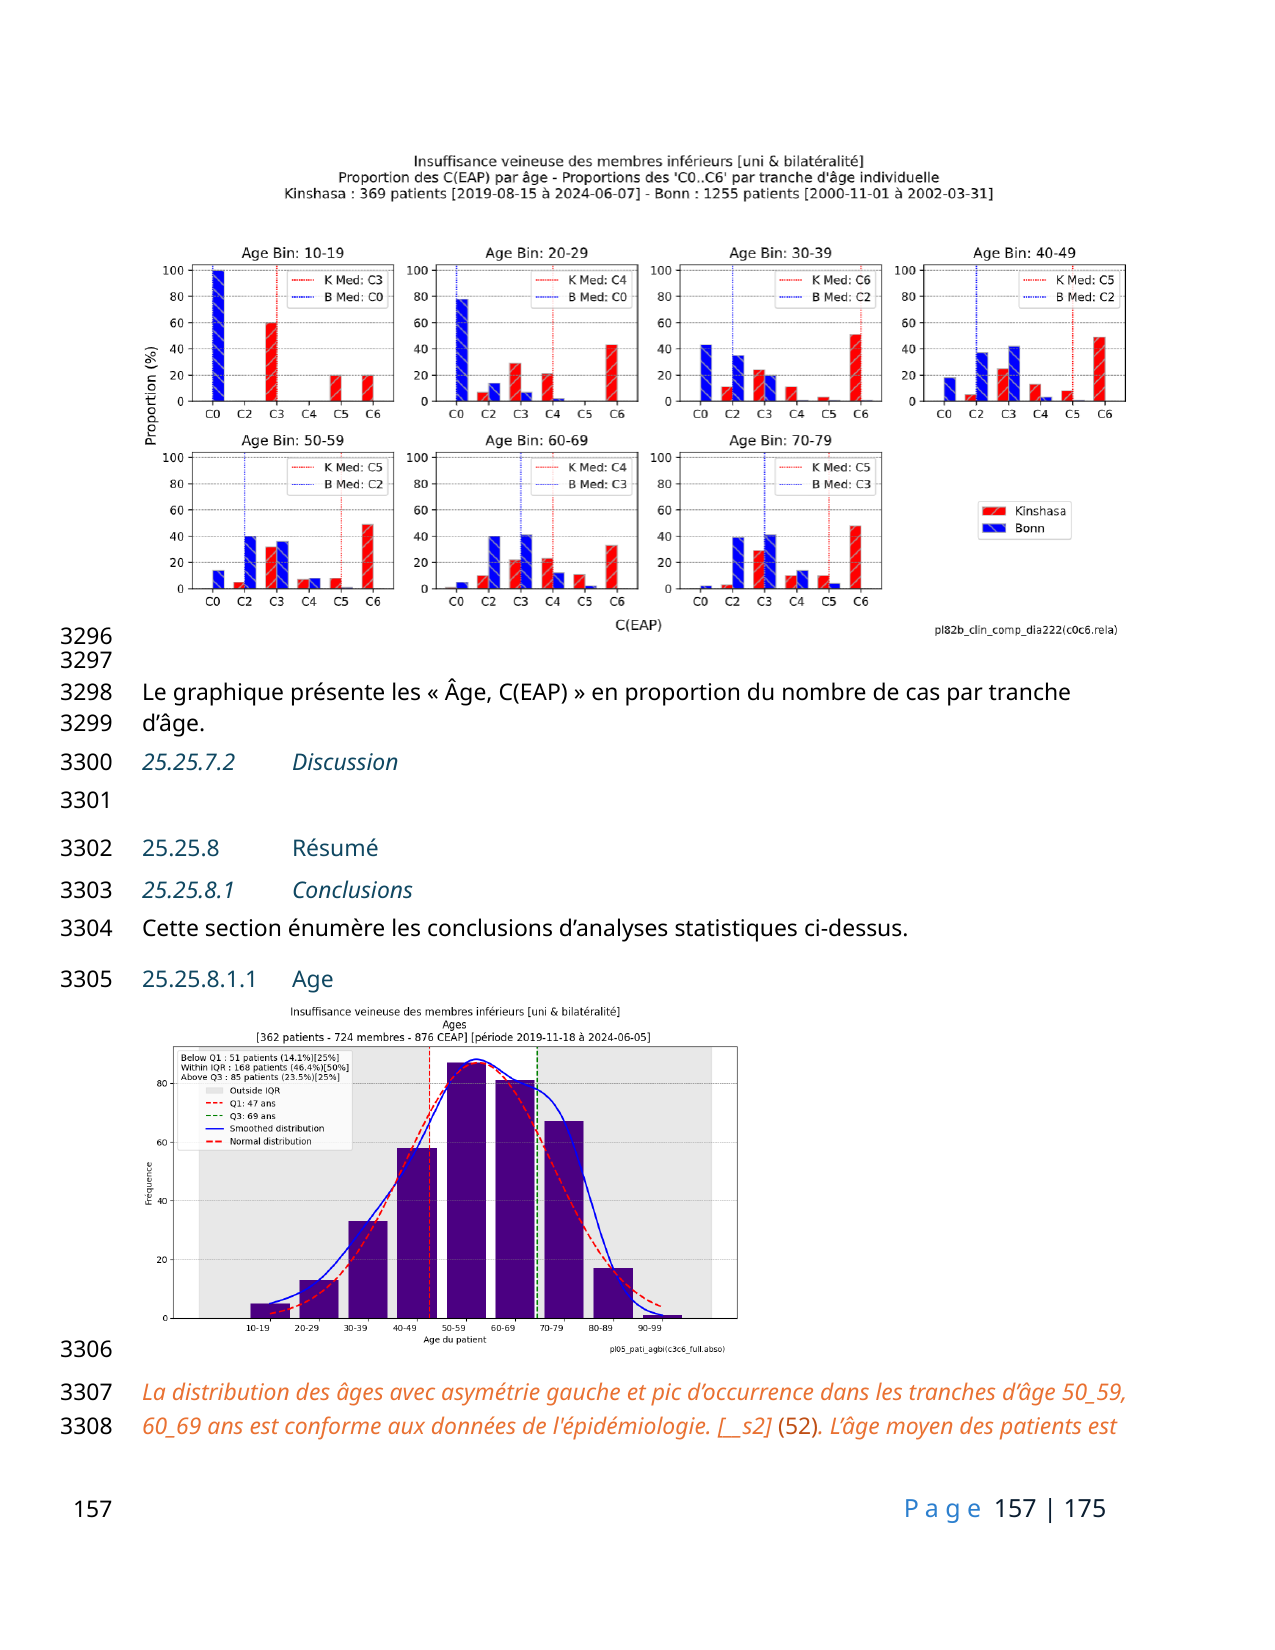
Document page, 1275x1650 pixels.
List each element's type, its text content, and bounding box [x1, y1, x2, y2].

subtitle Conclusions [142, 874, 1133, 905]
picture [141, 150, 1134, 645]
subtitle Discussion [142, 746, 1133, 777]
subtitle Age [142, 962, 1133, 994]
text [142, 1376, 1133, 1441]
subtitle Résumé [142, 832, 1133, 863]
picture [141, 1000, 739, 1357]
text Le graphique présente les « Âge, C(EAP) » en proportion du nombre de cas par tranche d’âge. [142, 675, 1133, 738]
text Cette section énumère les conclusions d’analyses statistiques ci-dessus. [142, 912, 1133, 943]
